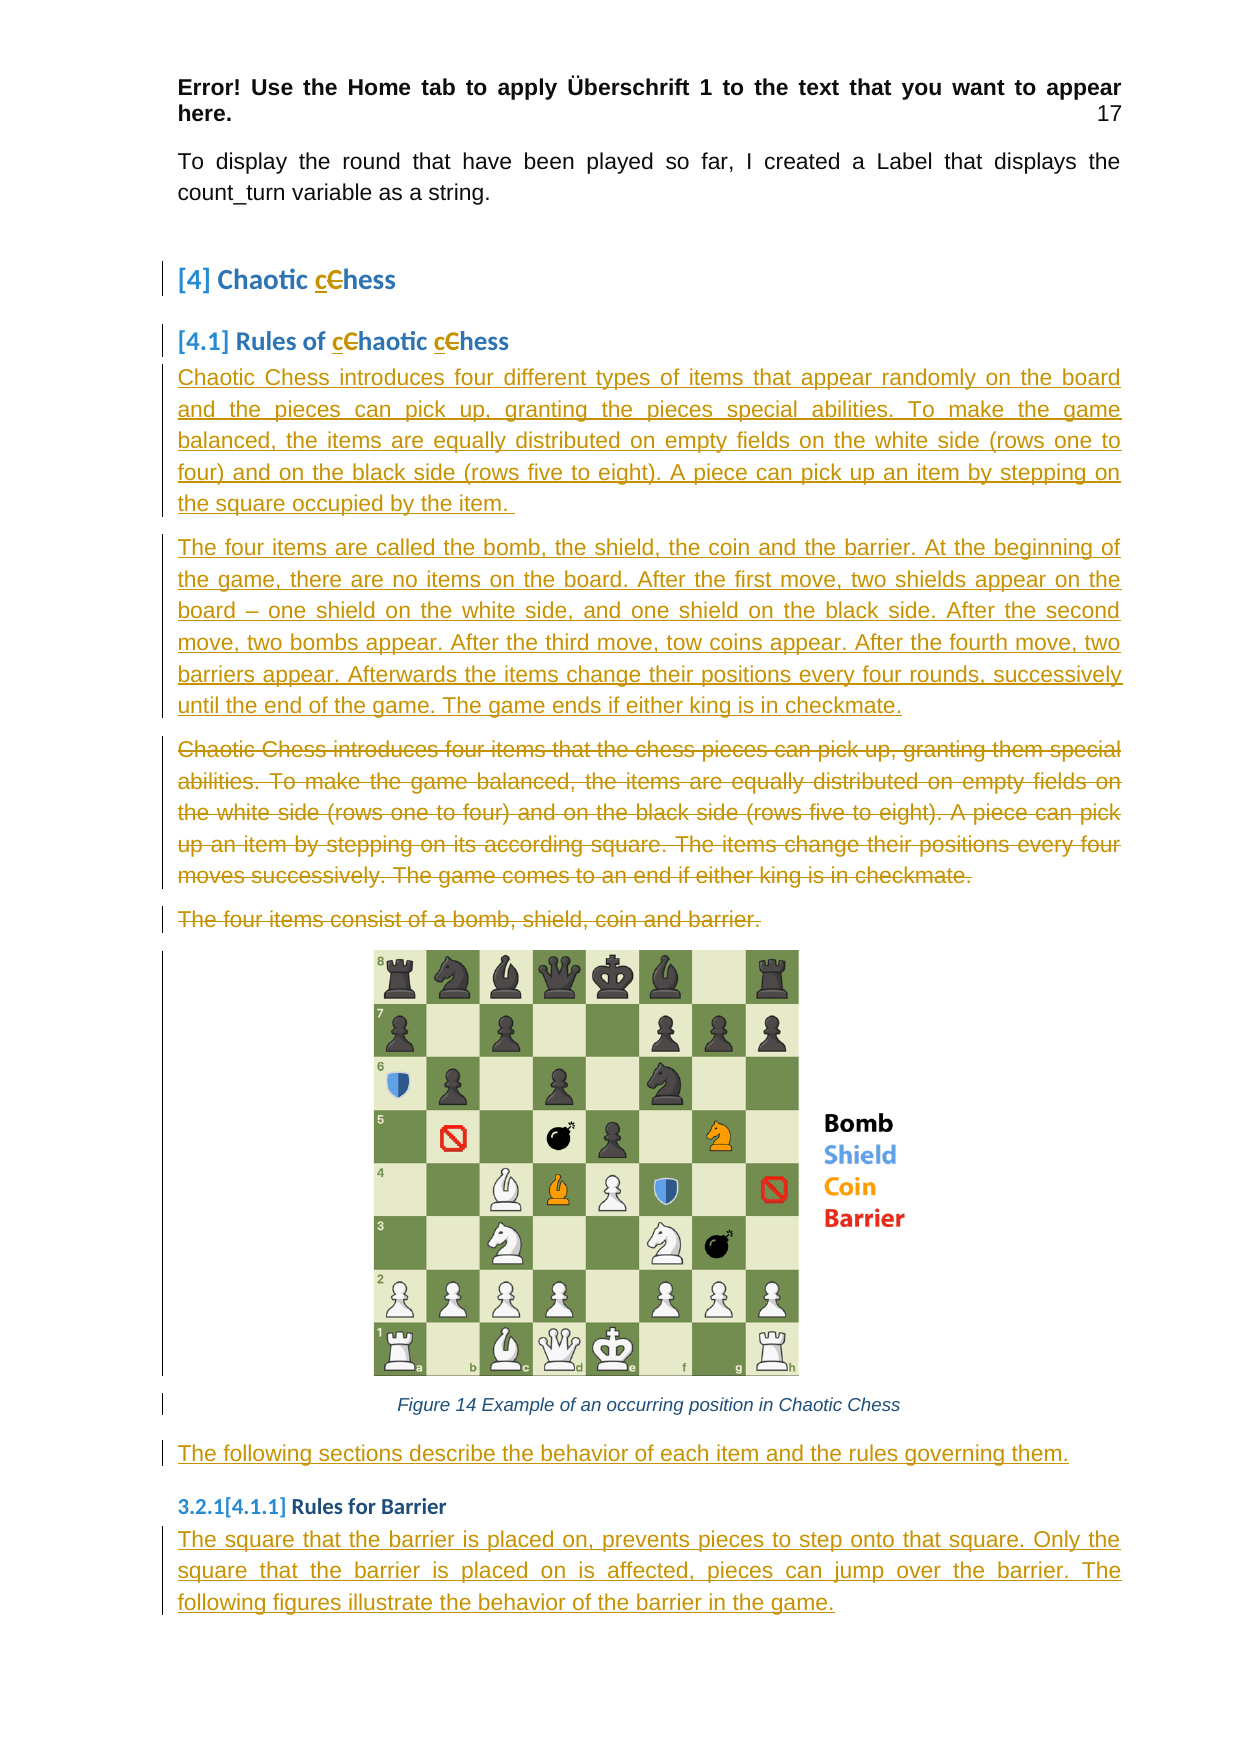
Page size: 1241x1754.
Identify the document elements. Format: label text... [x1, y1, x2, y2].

subtitle Chaotic hess [177, 261, 1122, 296]
subtitle Rules of haotic hess [177, 324, 1122, 357]
subtitle Rules for Barrier [177, 1492, 1122, 1520]
picture [373, 950, 926, 1376]
text Figure Example of an occurring position in Chaotic Chess [177, 1393, 1122, 1415]
text To display the round that have been played so far, I created a Label that displays the count_turn variable as a string. [177, 148, 1122, 206]
